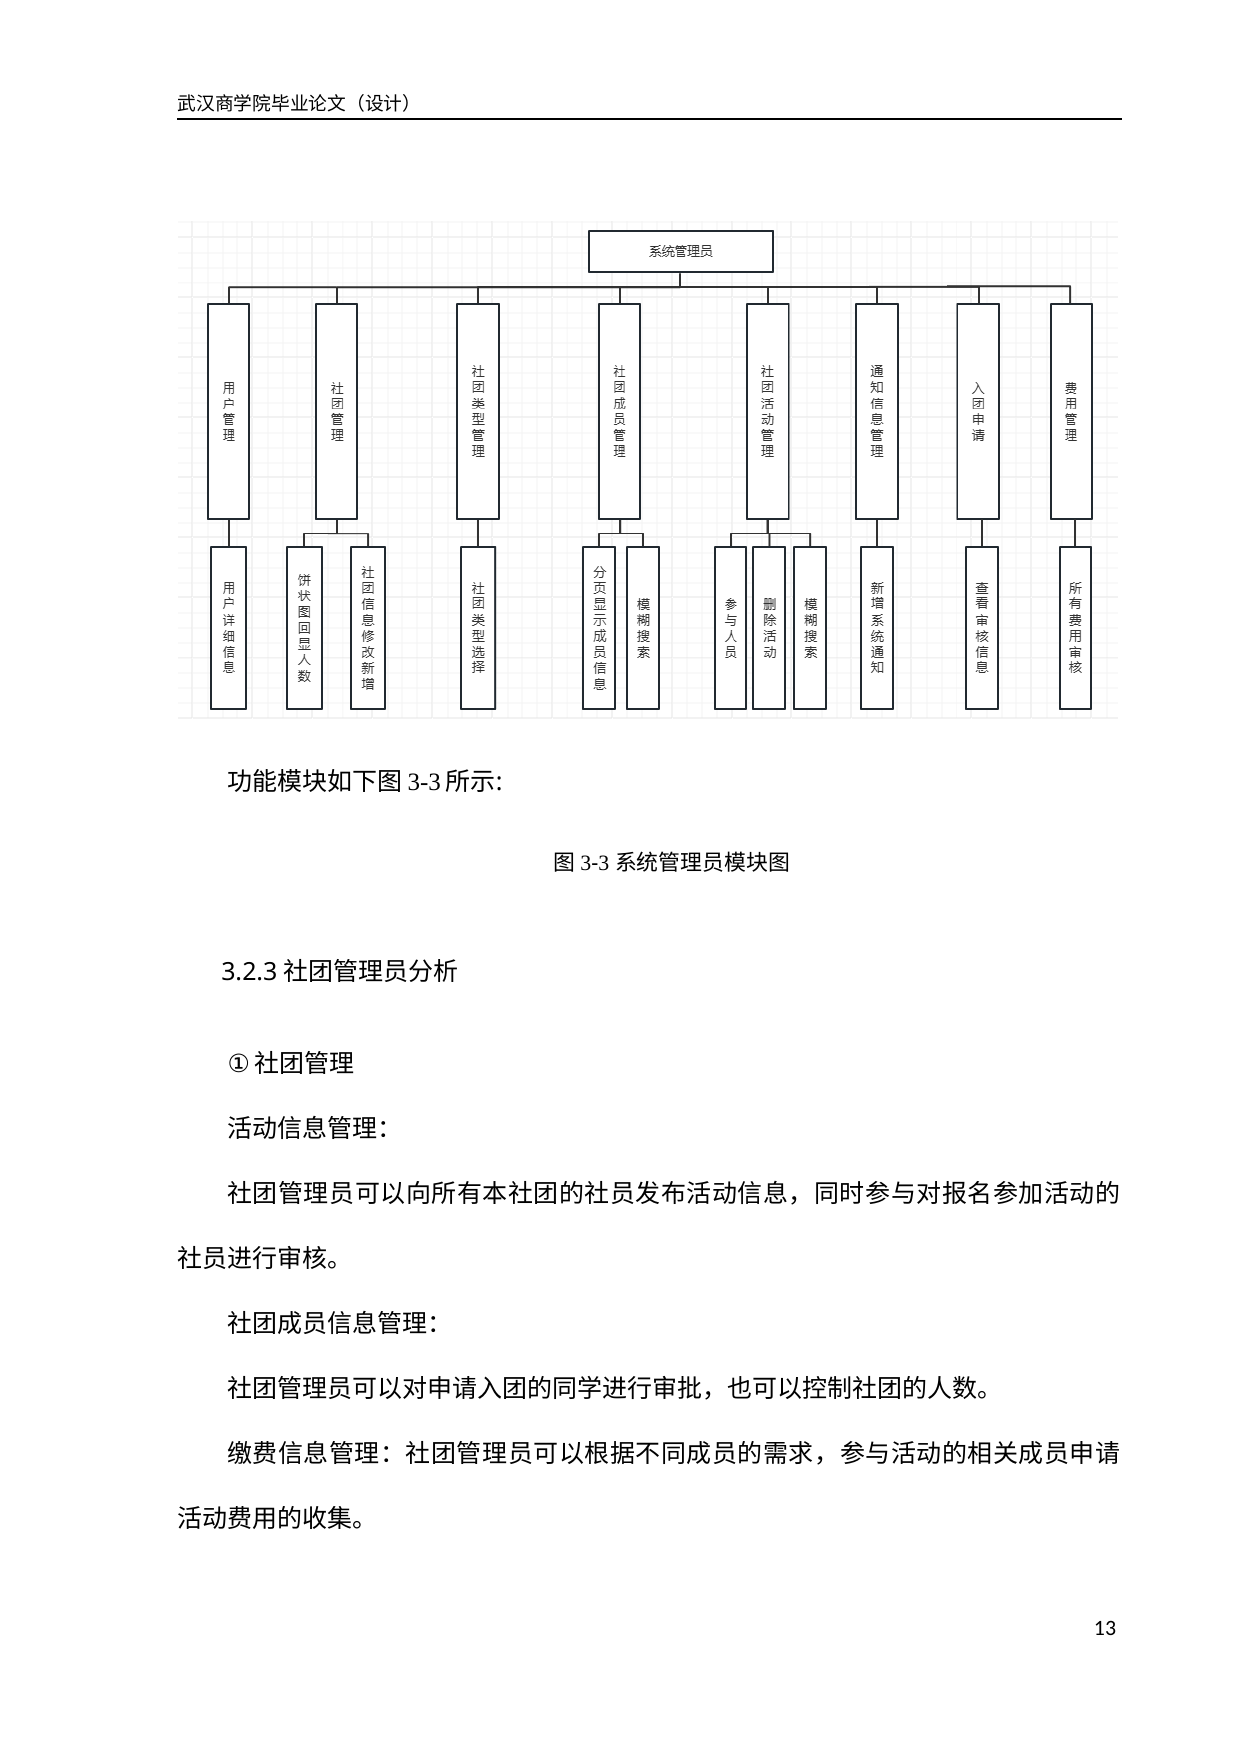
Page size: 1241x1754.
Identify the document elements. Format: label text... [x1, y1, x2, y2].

text 社团成员信息管理： [177, 1289, 1122, 1354]
text 社团管理员可以对申请入团的同学进行审批，也可以控制社团的人数。 [177, 1354, 1122, 1419]
text 图 3-3 系统管理员模块图 [177, 844, 1122, 877]
subtitle 3.2.3 社团管理员分析 [221, 937, 1122, 1002]
text 缴费信息管理：社团管理员可以根据不同成员的需求，参与活动的相关成员申请活动费用的收集。 [177, 1419, 1122, 1549]
picture [177, 221, 1117, 719]
text 活动信息管理： [177, 1094, 1122, 1159]
text ①社团管理 [177, 1029, 1122, 1094]
text 社团管理员可以向所有本社团的社员发布活动信息，同时参与对报名参加活动的社员进行审核。 [177, 1159, 1122, 1289]
